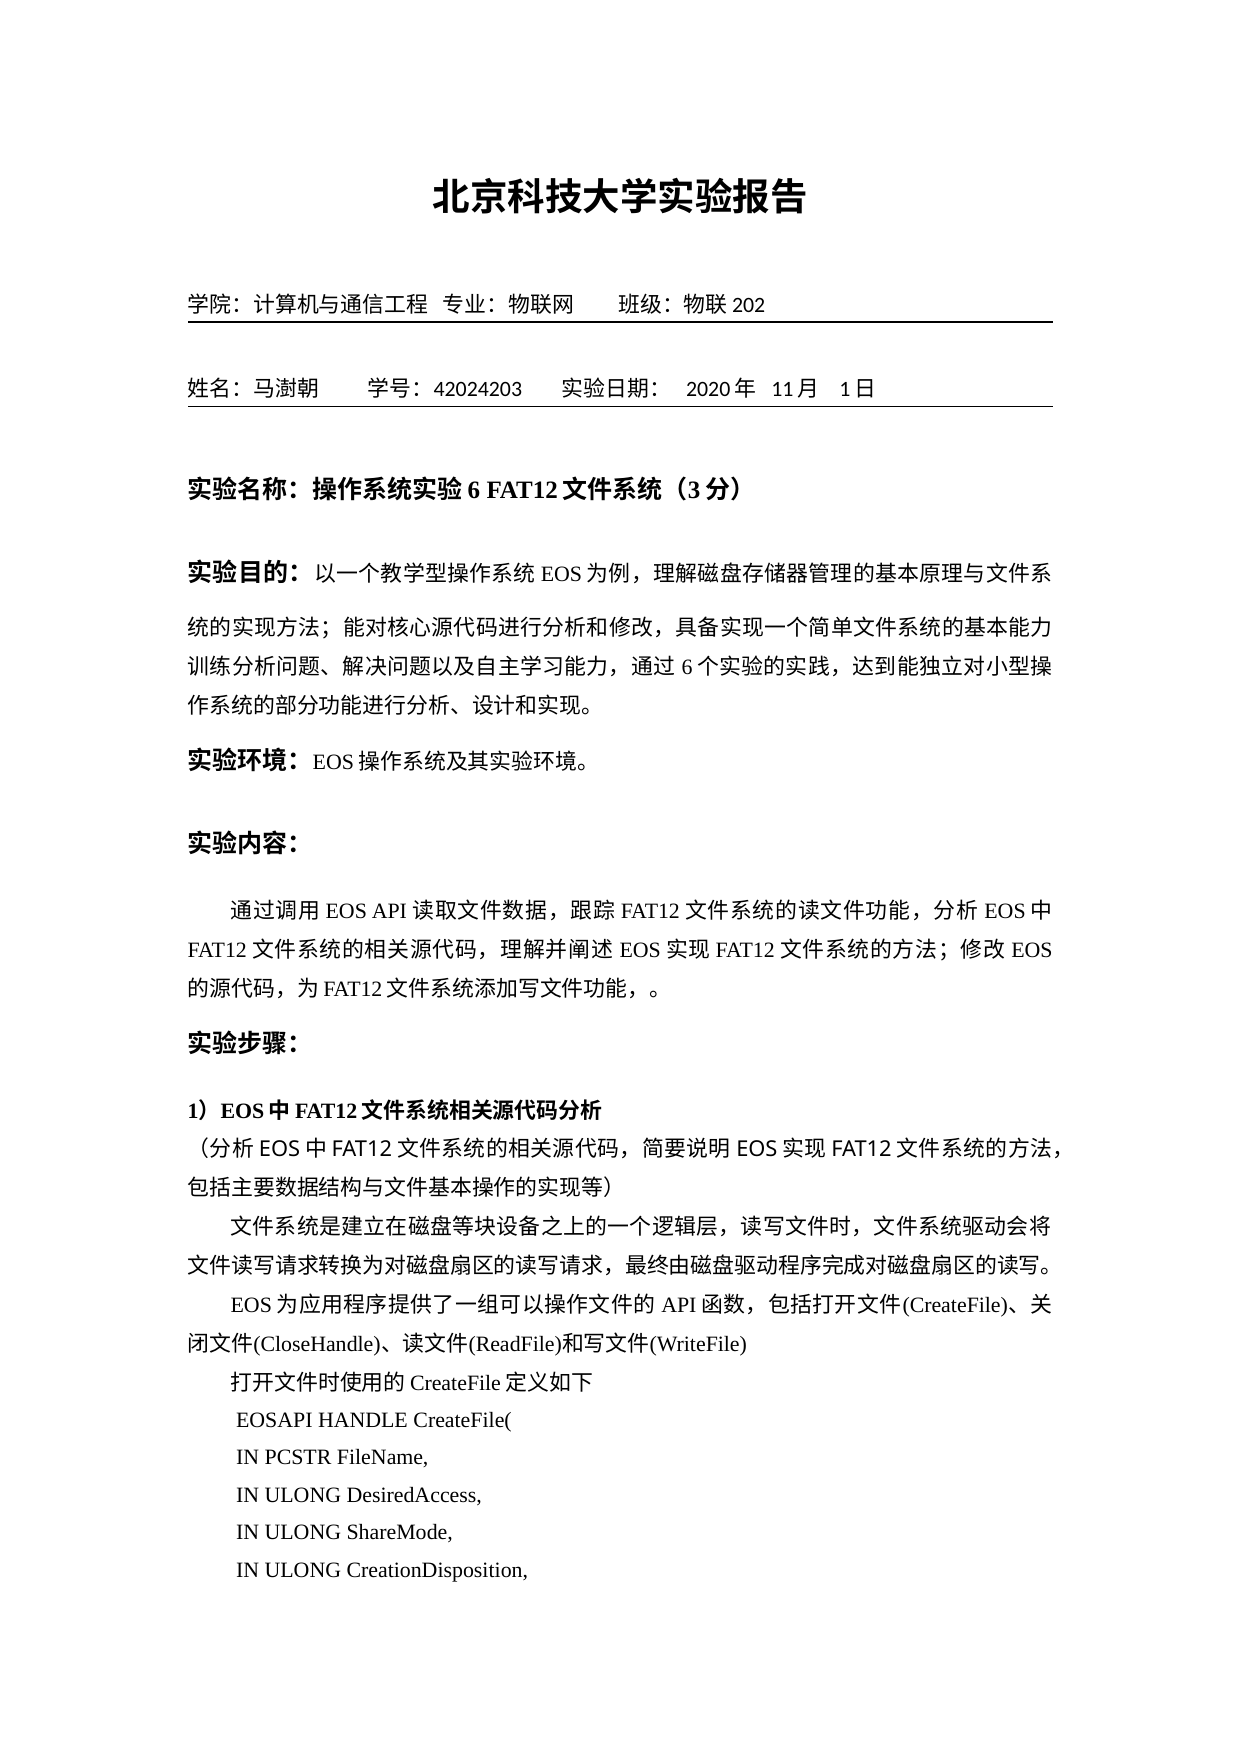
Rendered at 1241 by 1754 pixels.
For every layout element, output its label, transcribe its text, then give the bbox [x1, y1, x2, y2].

text 实验内容： [187, 809, 1053, 874]
text EOS为应用程序提供了一组可以操作文件的API函数，包括打开文件(CreateFile)、关闭文件(CloseHandle)、读文件(ReadFile)和写文件(WriteFile) [187, 1286, 1053, 1358]
text 1）EOS中FAT12文件系统相关源代码分析 [187, 1092, 1053, 1125]
text 实验步骤： [187, 1009, 1053, 1074]
text 实验环境：EOS操作系统及其实验环境。 [187, 726, 1053, 791]
text IN ULONG CreationDisposition, [187, 1553, 1053, 1585]
text 打开文件时使用的CreateFile定义如下 [187, 1364, 1053, 1397]
text 北京科技大学实验报告 [187, 162, 1053, 227]
text IN ULONG DesiredAccess, [187, 1478, 1053, 1510]
text 学院：计算机与通信工程 专业：物联网 班级：物联202 [187, 287, 1053, 323]
text 文件系统是建立在磁盘等块设备之上的一个逻辑层，读写文件时，文件系统驱动会将文件读写请求转换为对磁盘扇区的读写请求，最终由磁盘驱动程序完成对磁盘扇区的读写。 [187, 1209, 1053, 1280]
text EOSAPI HANDLE CreateFile( [187, 1403, 1053, 1435]
text IN PCSTR FileName, [187, 1440, 1053, 1473]
text IN ULONG ShareMode, [187, 1515, 1053, 1548]
text （分析EOS中FAT12文件系统的相关源代码，简要说明EOS实现FAT12文件系统的方法，包括主要数据结构与文件基本操作的实现等） [187, 1131, 1053, 1202]
text 实验目的：以一个教学型操作系统EOS为例，理解磁盘存储器管理的基本原理与文件系统的实现方法；能对核心源代码进行分析和修改，具备实现一个简单文件系统的基本能力；训练分析问题、解决问题以及自主学习能力，通过6个实验的实践，达到能独立对小型操作系统的部分功能进行分析、设计和实现。 [187, 538, 1053, 720]
text 通过调用EOS API读取文件数据，跟踪FAT12文件系统的读文件功能，分析EOS中FAT12文件系统的相关源代码，理解并阐述EOS实现FAT12文件系统的方法；修改EOS的源代码，为FAT12文件系统添加写文件功能，。 [187, 892, 1053, 1003]
text 姓名：马澍朝 学号：42024203 实验日期： 2020年 11月 1日 [187, 371, 1053, 407]
text 实验名称：操作系统实验6 FAT12文件系统（3分） [187, 455, 1053, 520]
